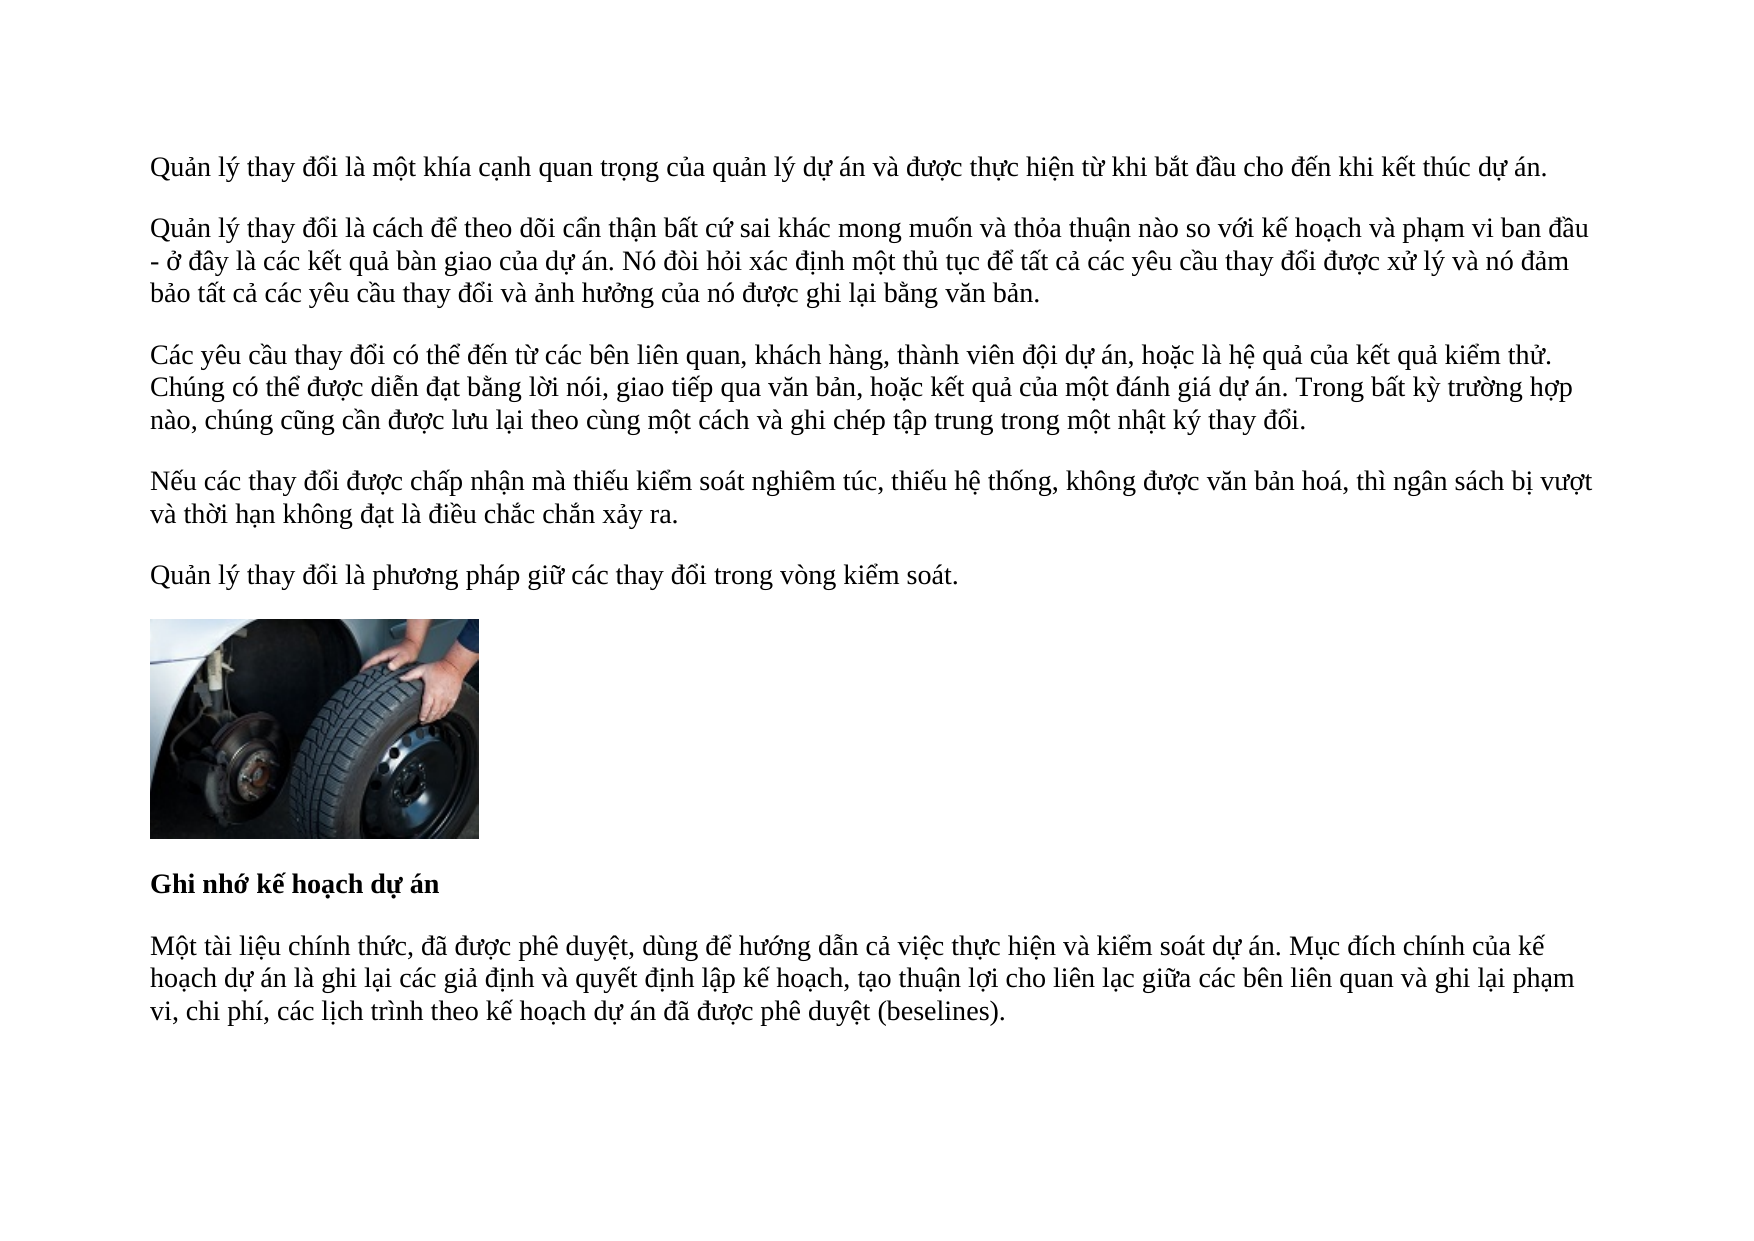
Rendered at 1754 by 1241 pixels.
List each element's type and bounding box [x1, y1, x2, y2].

picture [150, 619, 479, 839]
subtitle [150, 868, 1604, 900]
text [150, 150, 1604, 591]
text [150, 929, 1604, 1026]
